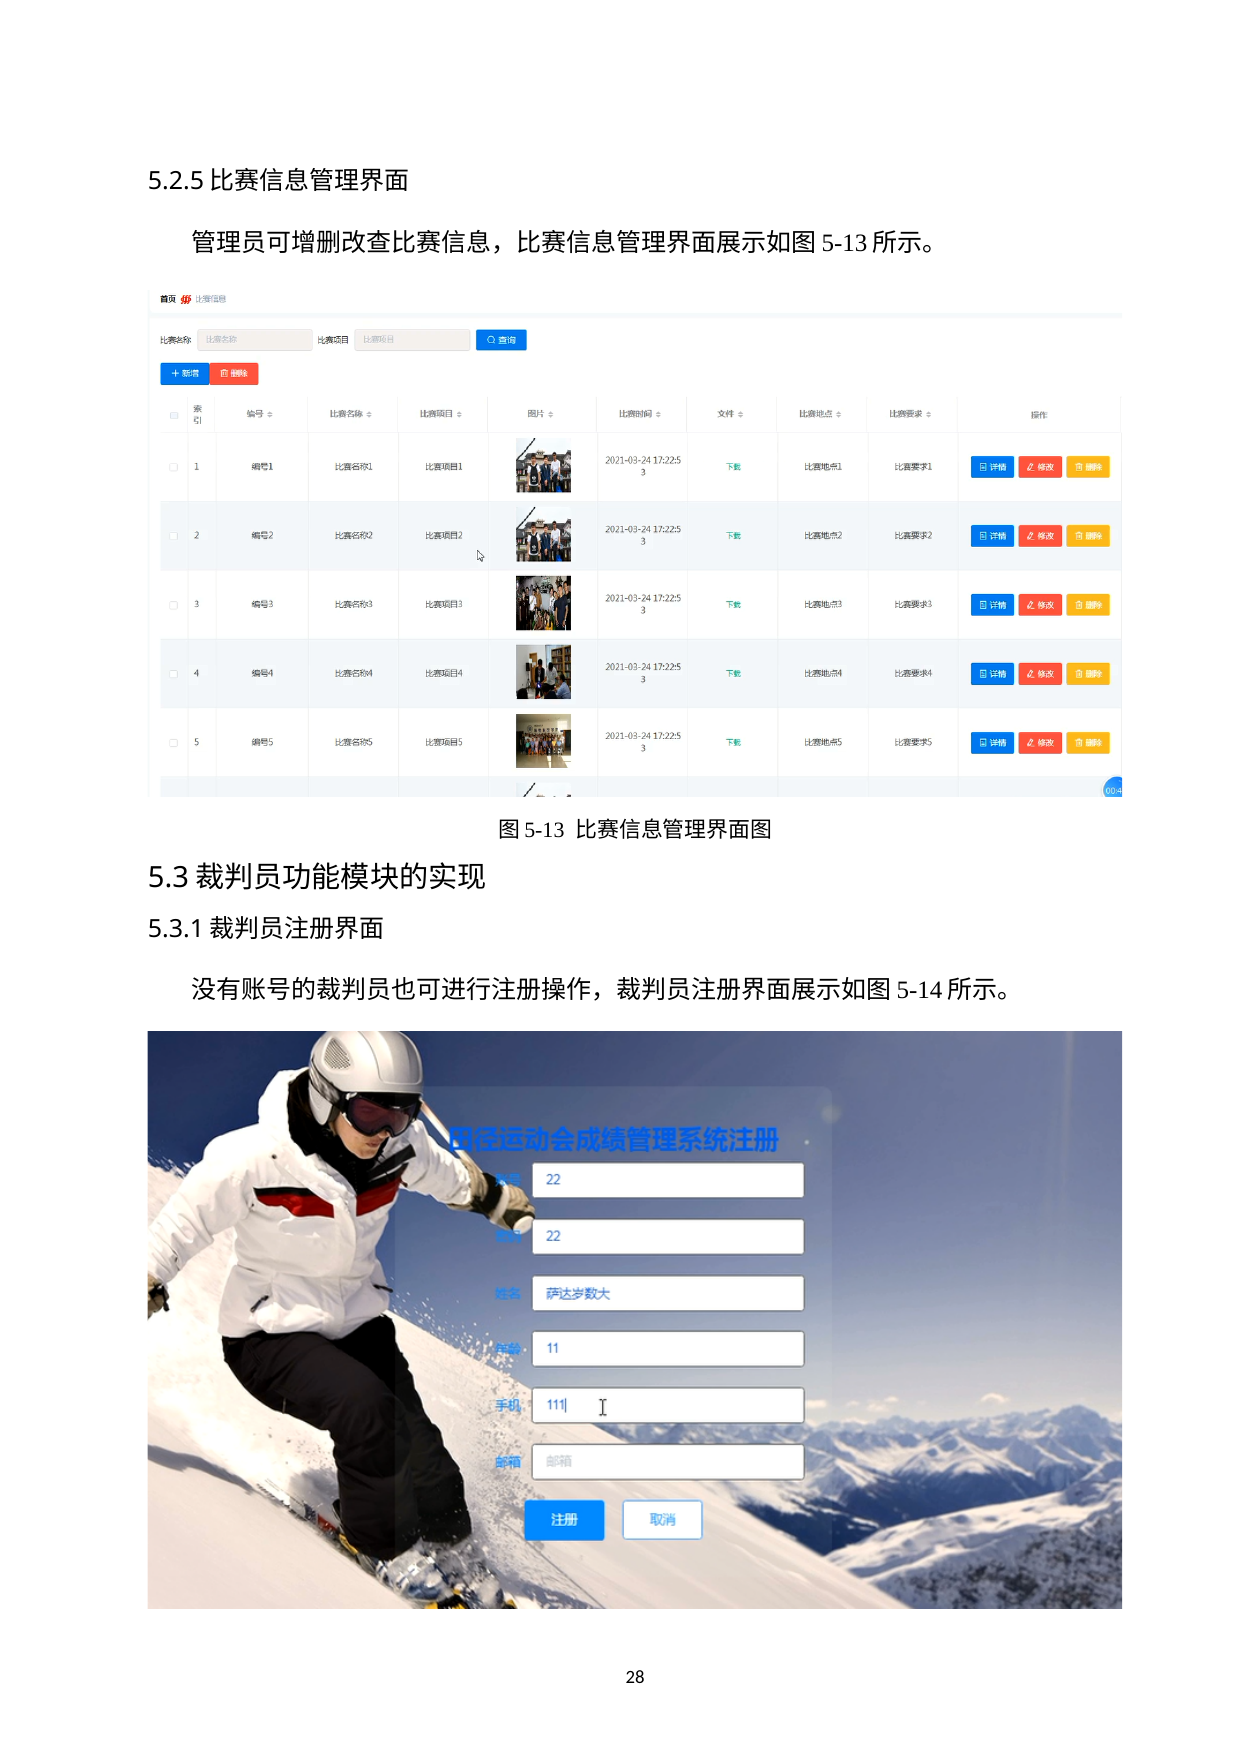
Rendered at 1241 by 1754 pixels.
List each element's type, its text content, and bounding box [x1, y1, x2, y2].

text 管理员可增删改查比赛信息，比赛信息管理界面展示如图5-13所示。 [148, 208, 1122, 273]
picture [147, 1031, 1123, 1609]
subtitle 5.2.5比赛信息管理界面 [148, 161, 1122, 197]
text 图5-13 比赛信息管理界面图 [148, 811, 1122, 844]
picture [147, 290, 1123, 797]
subtitle 5.3.1裁判员注册界面 [148, 908, 1122, 945]
text 没有账号的裁判员也可进行注册操作，裁判员注册界面展示如图5-14所示。 [148, 956, 1122, 1021]
subtitle 5.3裁判员功能模块的实现 [148, 853, 1122, 896]
